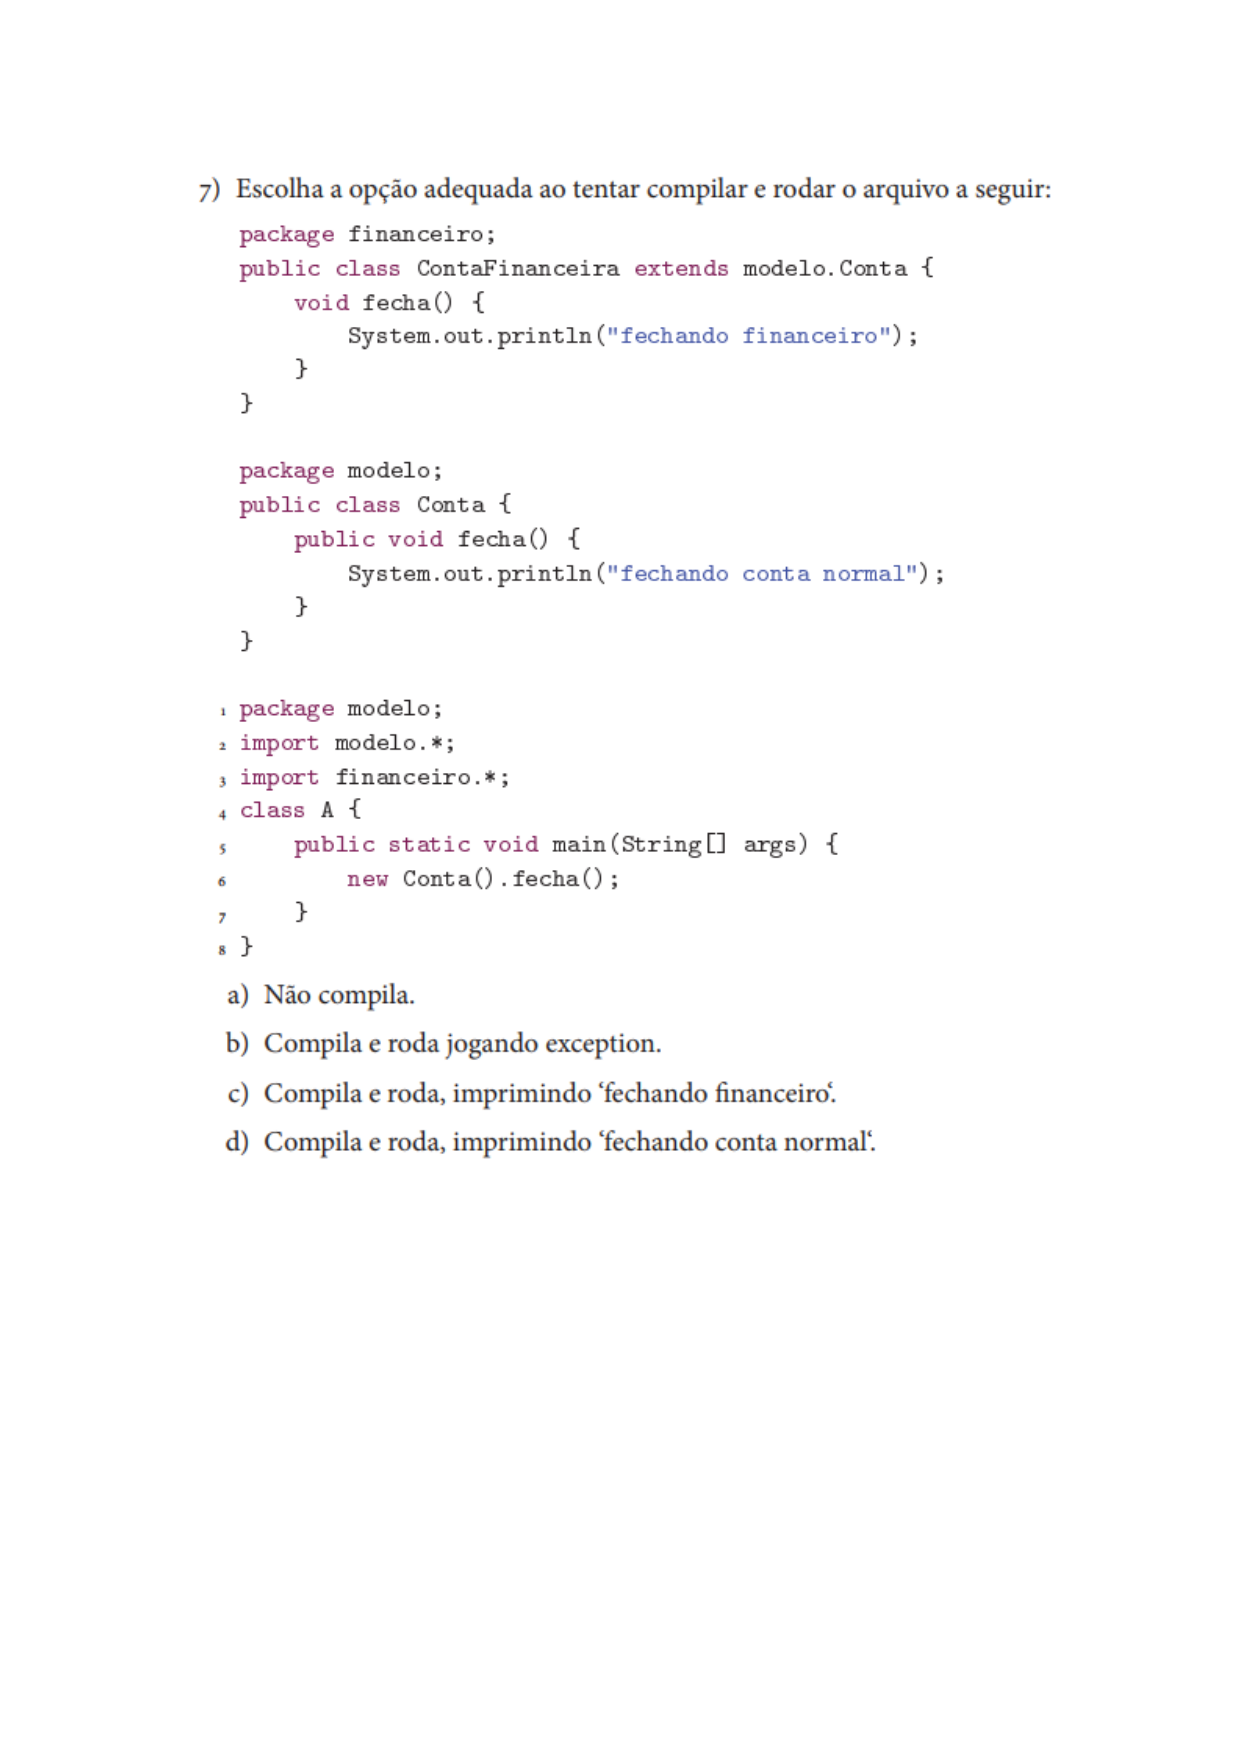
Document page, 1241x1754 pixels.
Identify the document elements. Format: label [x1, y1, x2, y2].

picture [176, 146, 1066, 1168]
